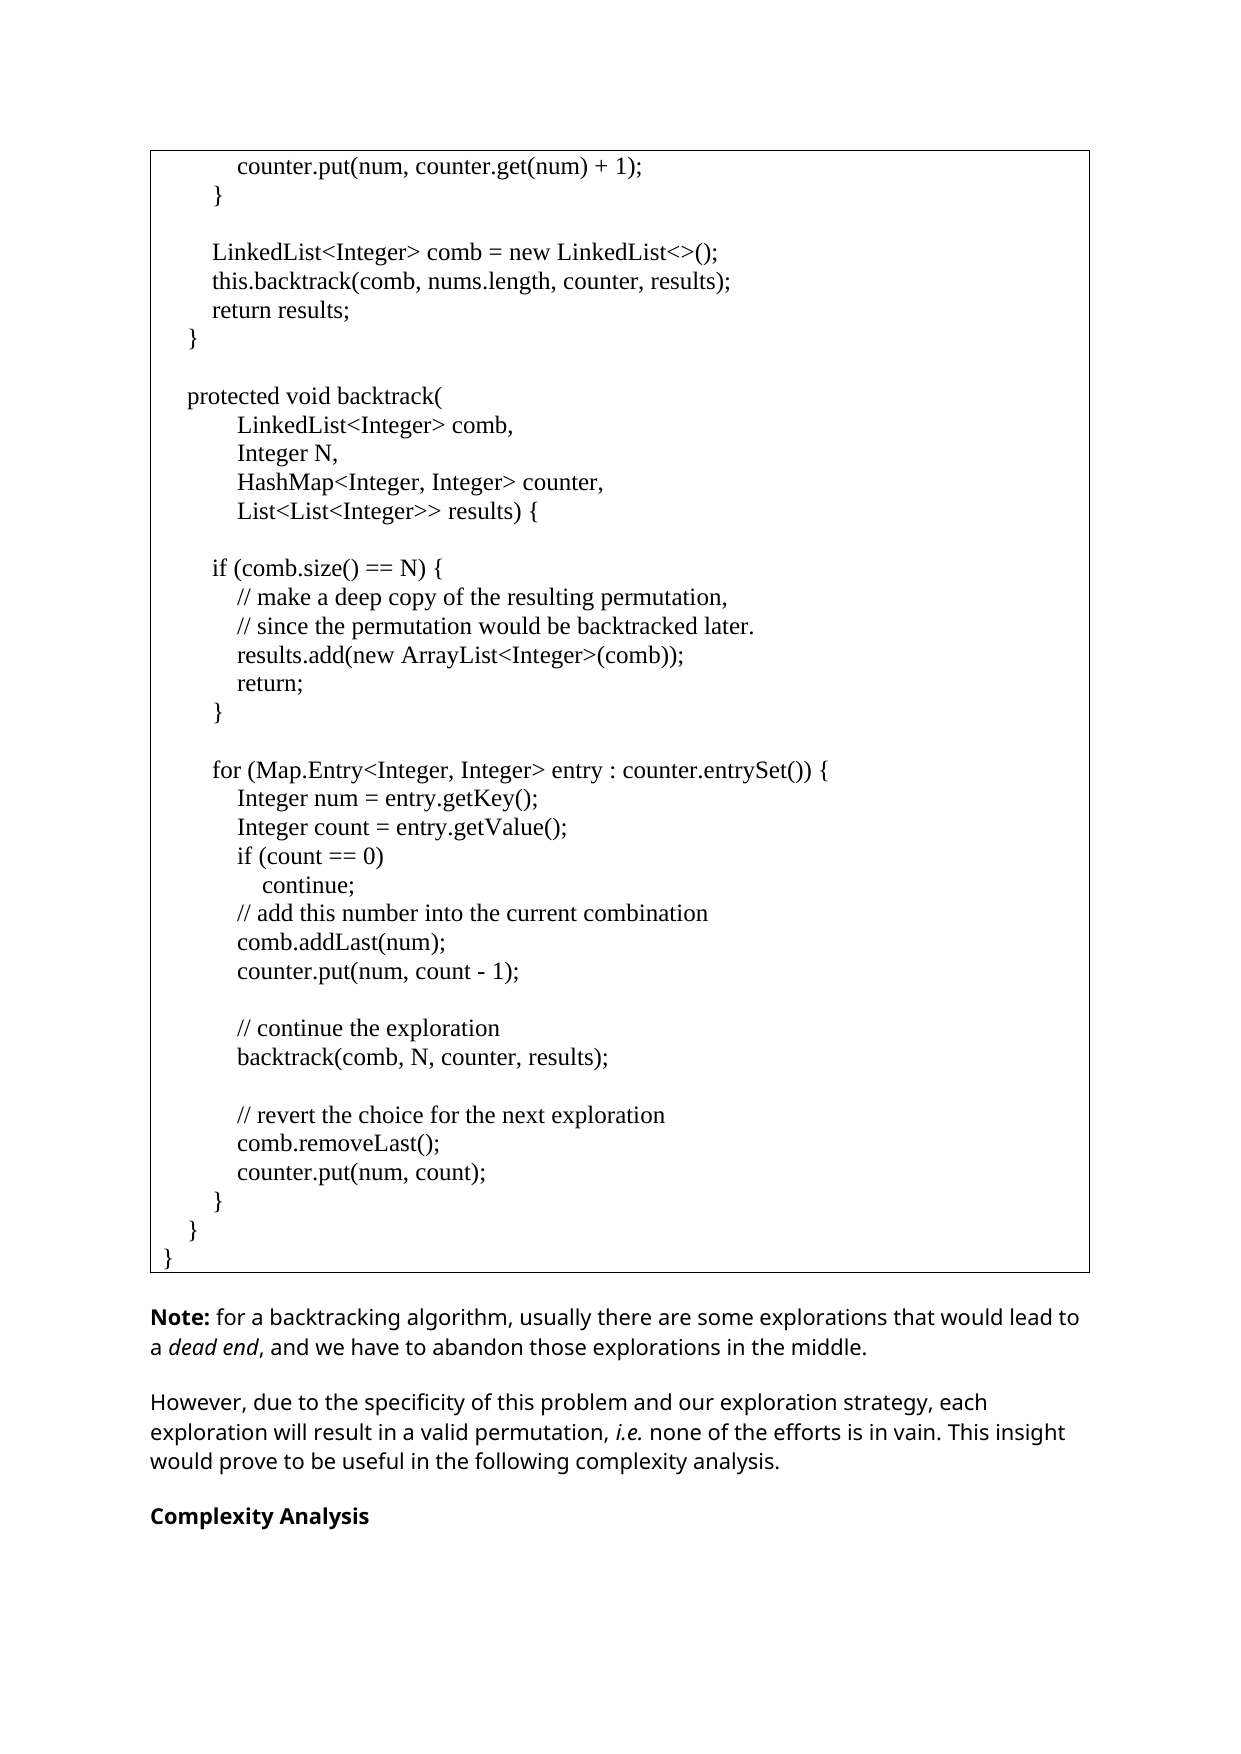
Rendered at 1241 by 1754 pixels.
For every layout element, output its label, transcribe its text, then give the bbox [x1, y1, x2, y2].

text Note: for a backtracking algorithm, usually there are some explorations that would lead to a dead end, and we have to abandon those explorations in the middle. [150, 1302, 1090, 1362]
text Complexity Analysis [150, 1501, 1090, 1531]
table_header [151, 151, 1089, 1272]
text However, due to the specificity of this problem and our exploration strategy, each exploration will result in a valid permutation, i.e. none of the efforts is in vain. This insight would prove to be useful in the following complexity analysis. [150, 1387, 1090, 1476]
